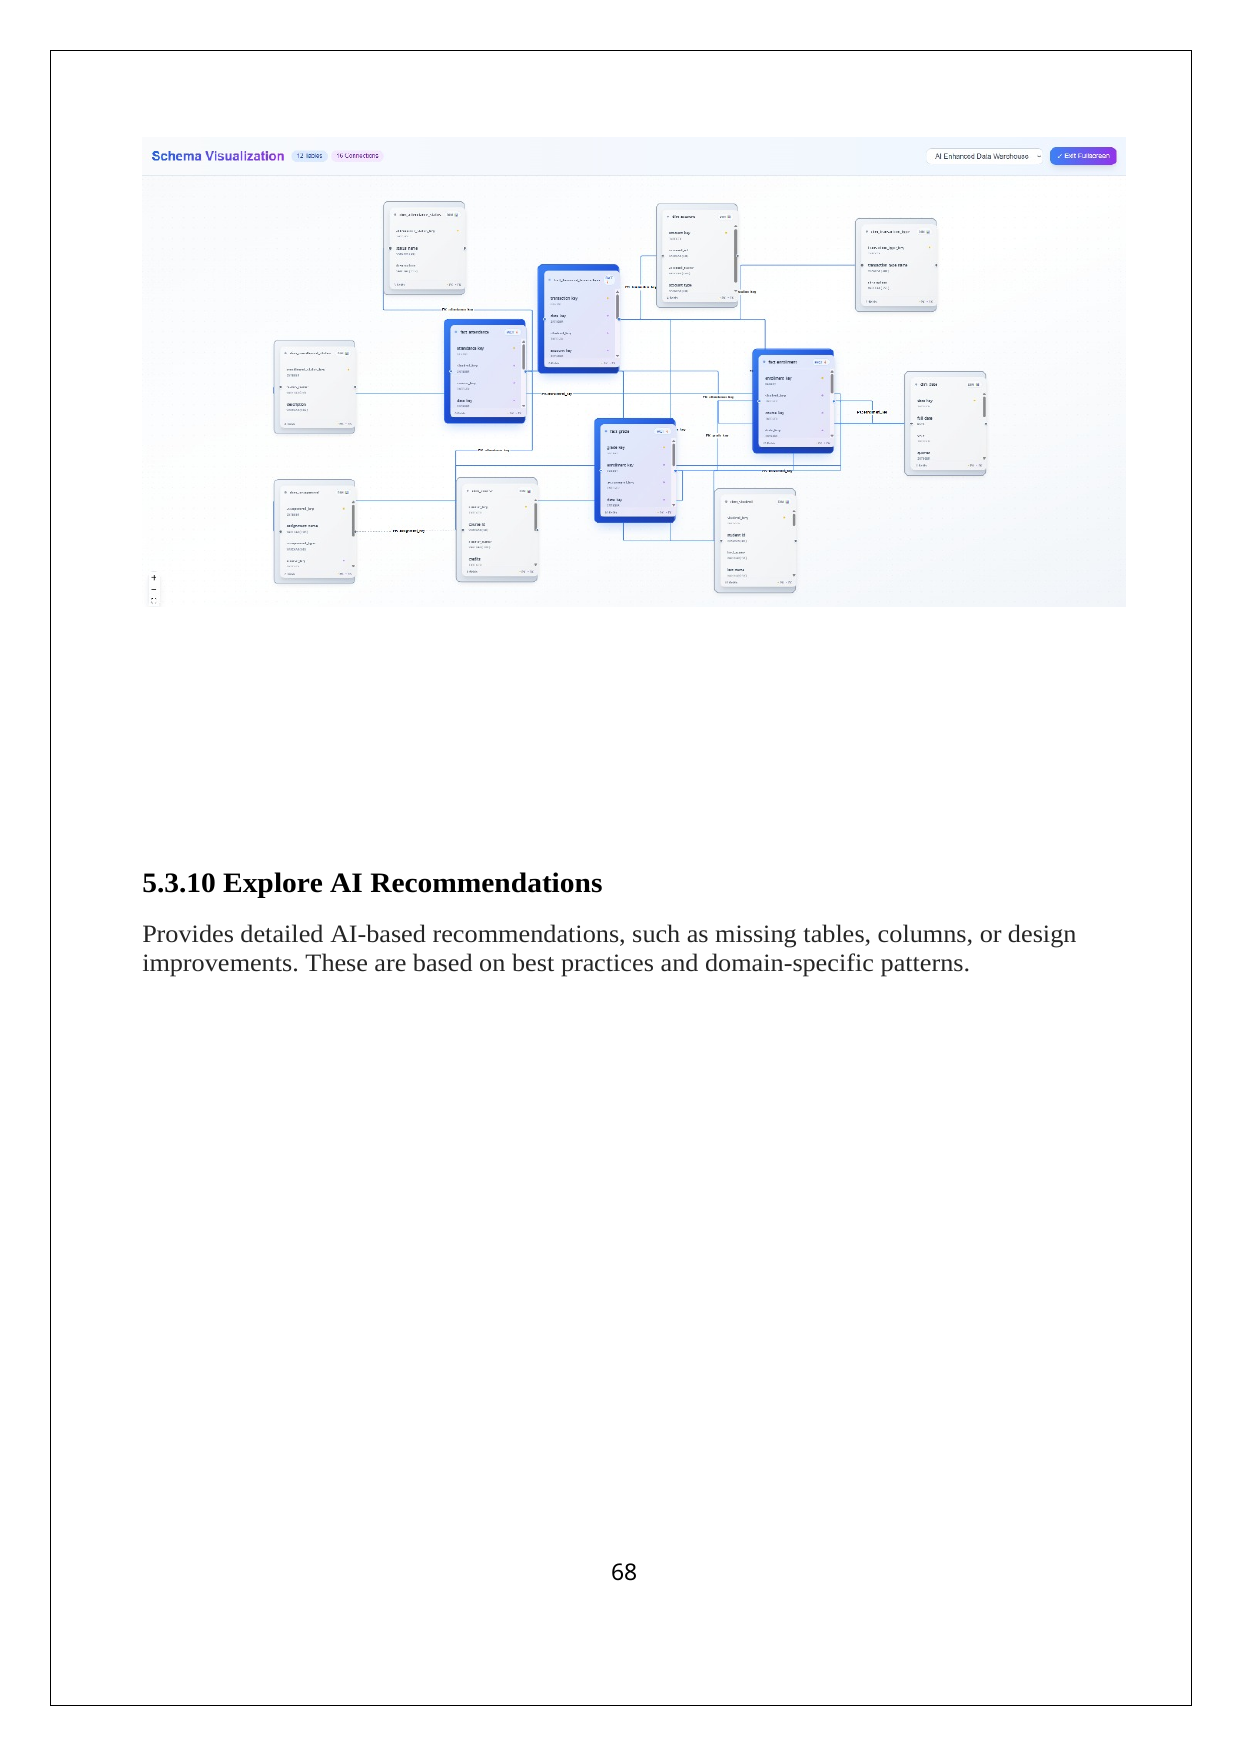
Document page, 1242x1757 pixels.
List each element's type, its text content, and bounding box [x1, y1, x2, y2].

subtitle 5.3.10 Explore AI Recommendations [142, 866, 1117, 898]
text Provides detailed AI-based recommendations, such as missing tables, columns, or design improvements. These are based on best practices and domain-specific patterns. [142, 919, 1117, 977]
picture [142, 137, 1126, 607]
